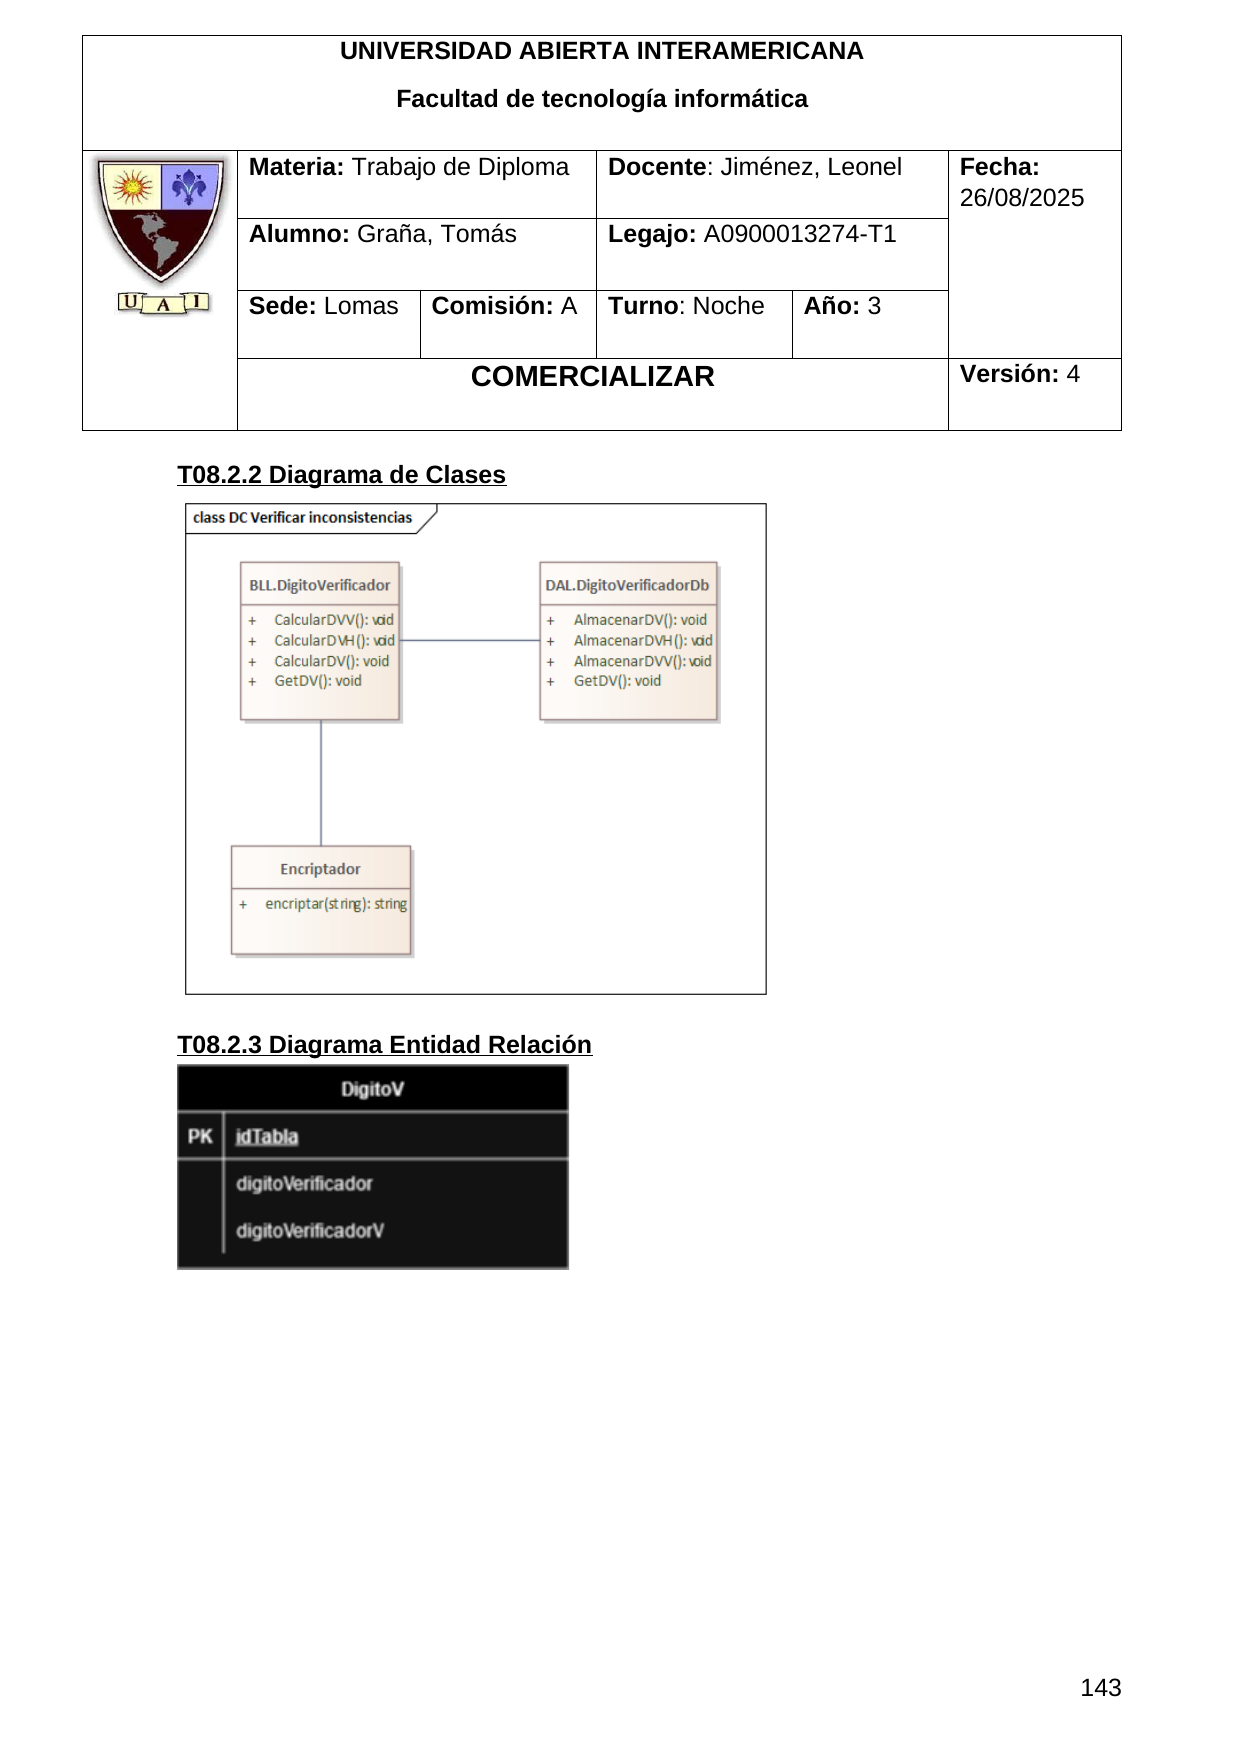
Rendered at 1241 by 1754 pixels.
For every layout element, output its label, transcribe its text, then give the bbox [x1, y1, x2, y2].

picture [87, 151, 234, 320]
subtitle T08.2.2 Diagrama de Clases [177, 460, 1122, 488]
picture [177, 1064, 570, 1270]
picture [177, 495, 776, 1003]
subtitle T08.2.3 Diagrama Entidad Relación [177, 1029, 1122, 1058]
